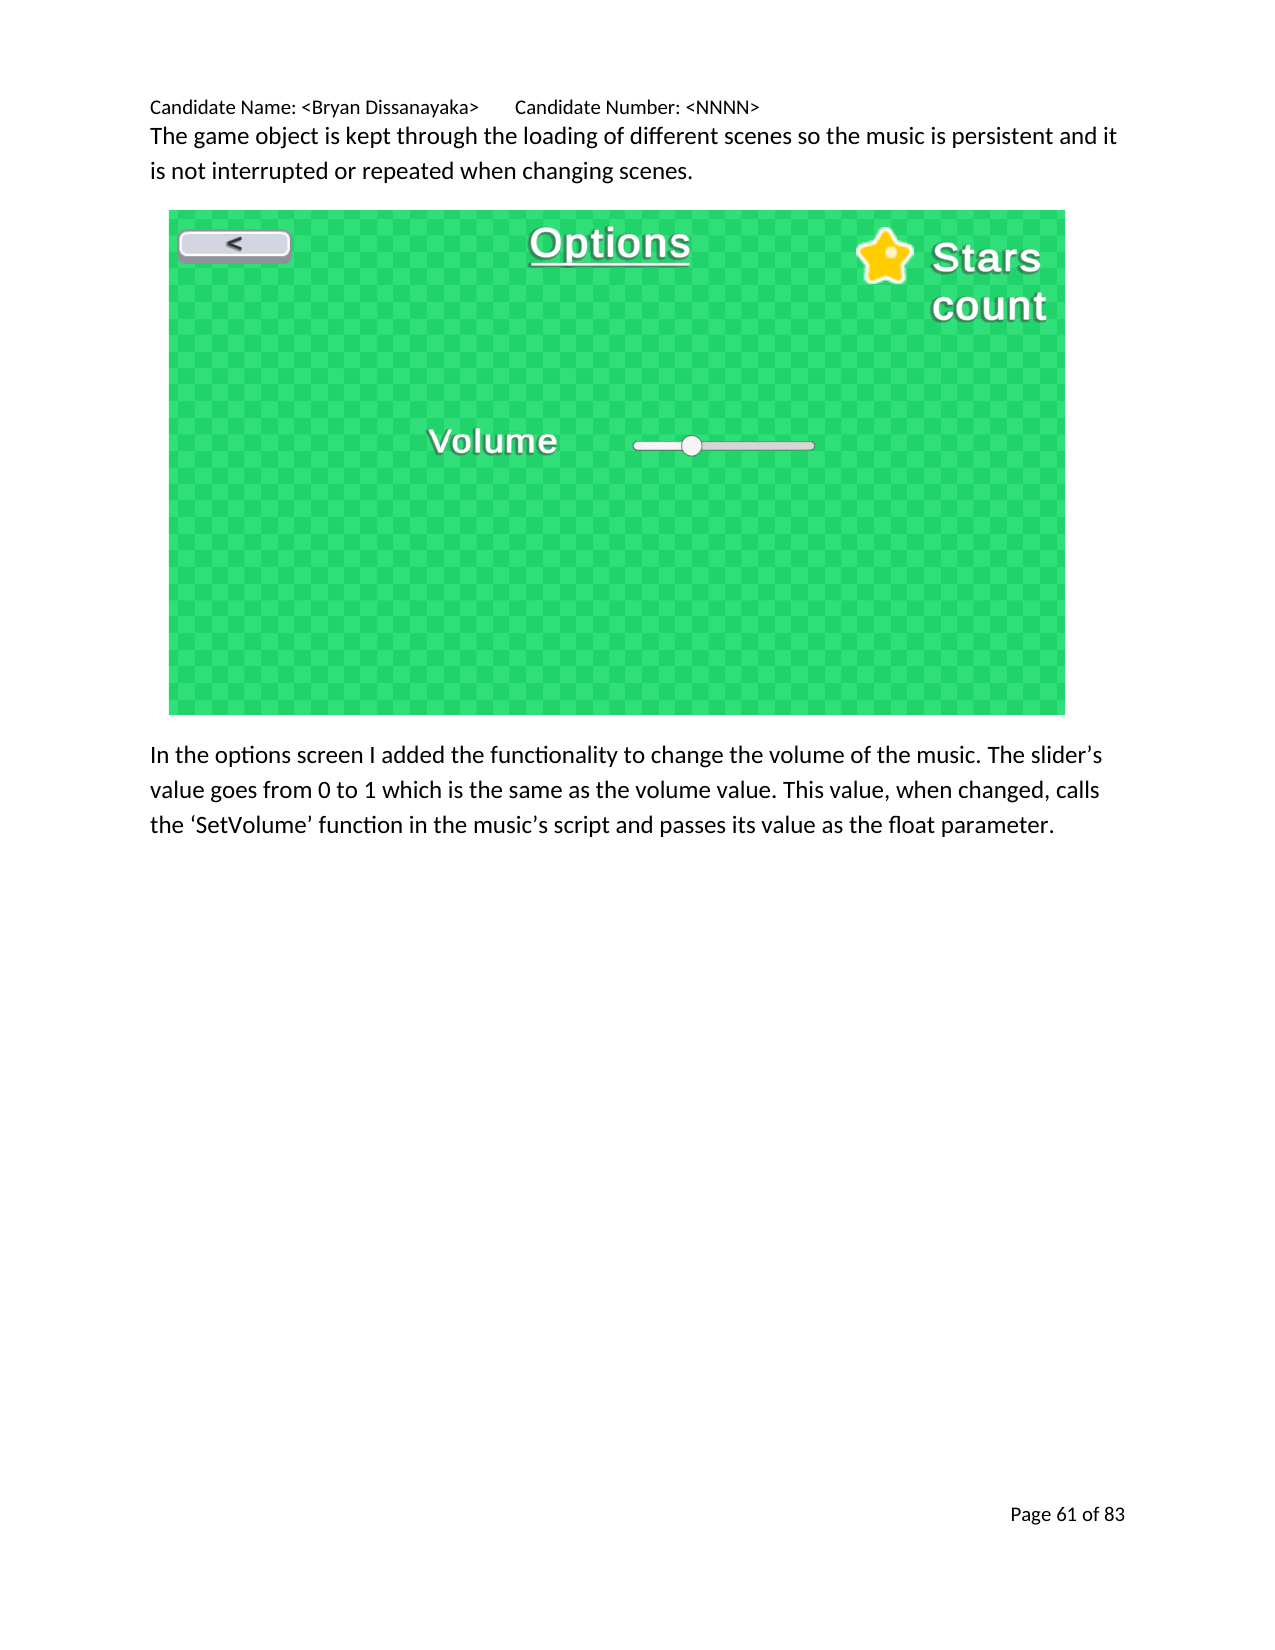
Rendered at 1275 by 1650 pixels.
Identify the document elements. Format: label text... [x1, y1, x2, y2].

text In the options screen I added the functionality to change the volume of the music. The slider’s value goes from 0 to 1 which is the same as the volume value. This value, when changed, calls the ‘SetVolume’ function in the music’s script and passes its value as the float parameter. [150, 739, 1125, 840]
text The game object is kept through the loading of different scenes so the music is persistent and it is not interrupted or repeated when changing scenes. [150, 120, 1125, 186]
